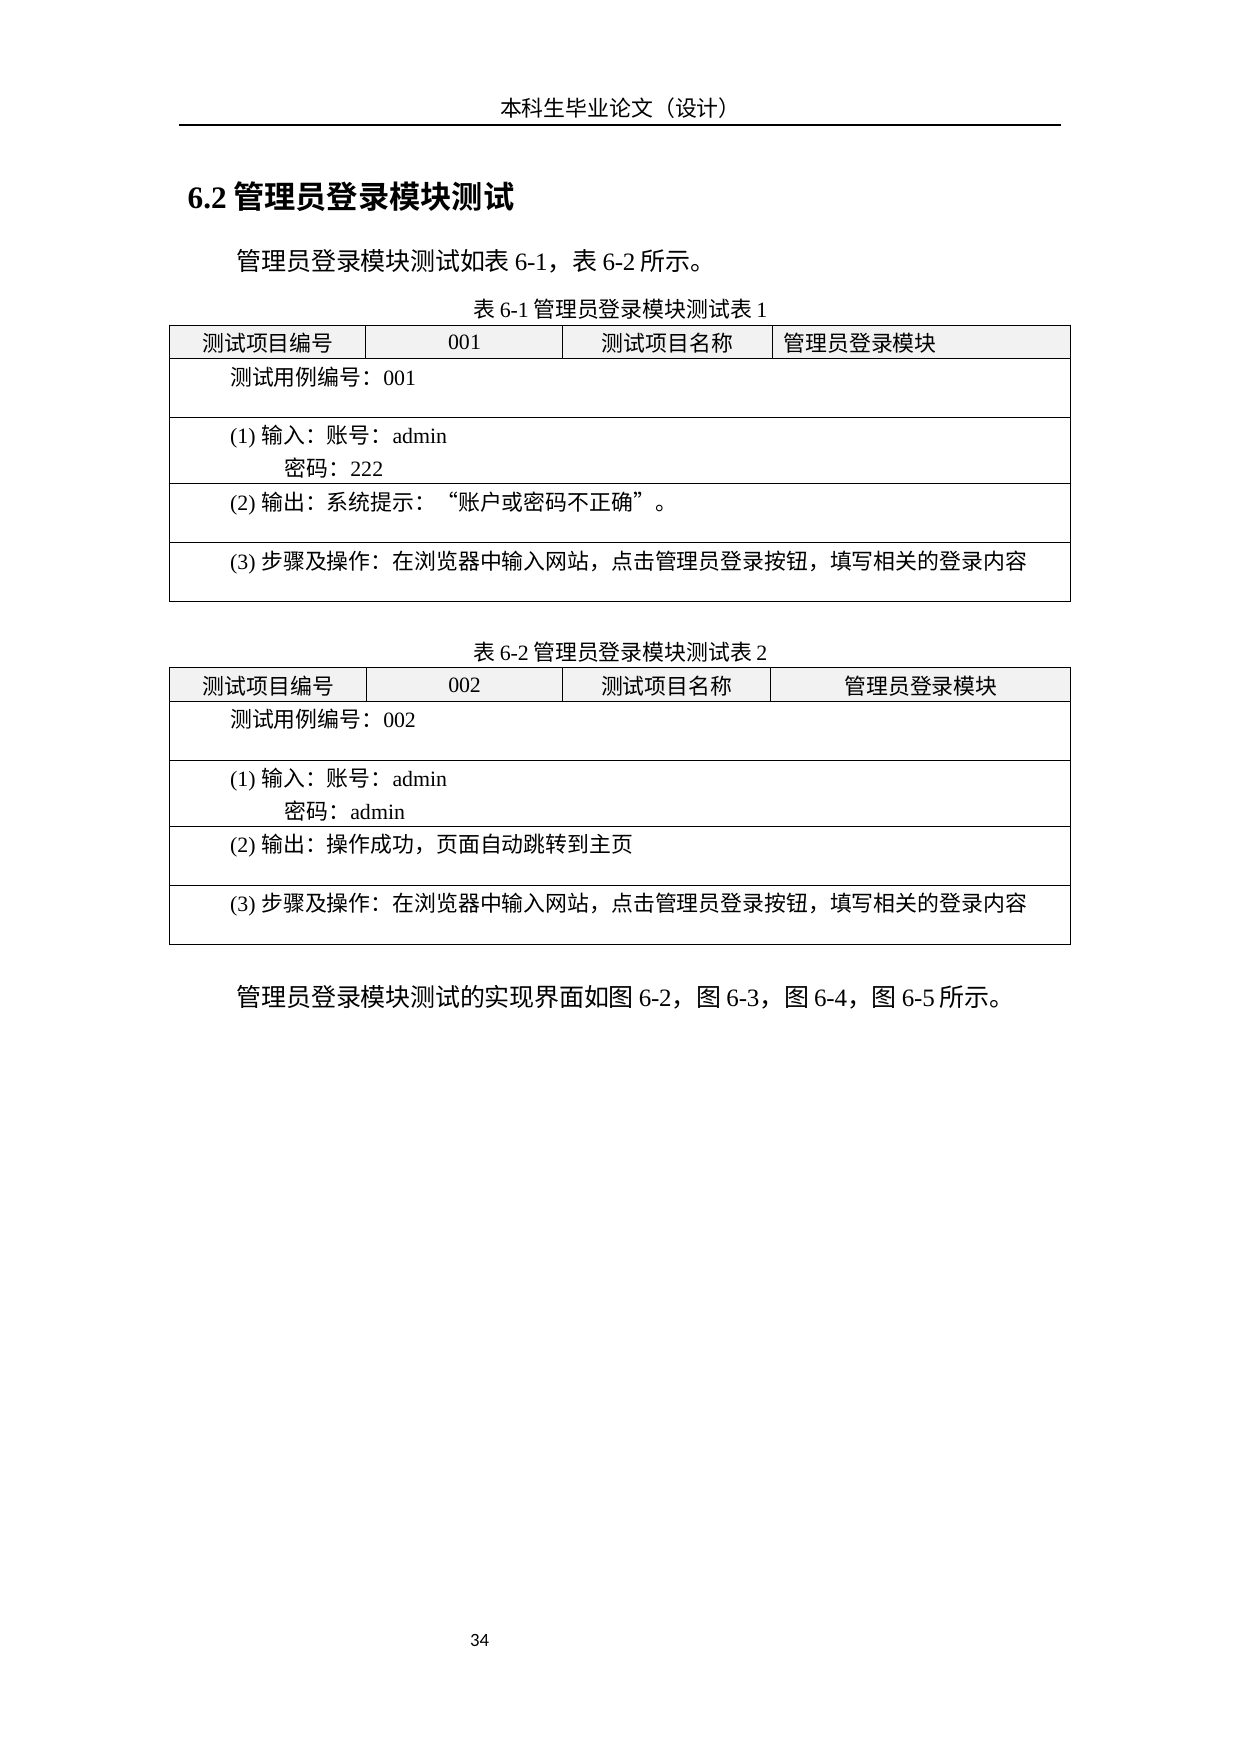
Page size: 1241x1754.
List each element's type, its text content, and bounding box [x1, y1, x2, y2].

table_cell (2) 输出：操作成功，页面自动跳转到主页 [170, 827, 1070, 885]
table_header 001 [366, 326, 562, 358]
text 管理员登录模块测试如表6-1，表6-2所示。 [187, 227, 1053, 292]
table_cell 测试用例编号：001 [170, 359, 1070, 417]
table_cell 测试用例编号：002 [170, 702, 1070, 760]
table_cell (1) 输入：账号：admin 密码：admin [170, 761, 1070, 826]
table_header 002 [367, 668, 562, 701]
text 管理员登录模块测试的实现界面如图6-2，图6-3，图6-4，图6-5所示。 [187, 978, 1053, 1014]
table_header 测试项目编号 [170, 668, 366, 701]
text 表6-1管理员登录模块测试表1 [187, 292, 1053, 324]
subtitle 6.2管理员登录模块测试 [187, 162, 1053, 227]
table_header 测试项目名称 [563, 668, 770, 701]
table_header 管理员登录模块 [773, 326, 1070, 358]
table_cell (3) 步骤及操作：在浏览器中输入网站，点击管理员登录按钮，填写相关的登录内容 [170, 543, 1070, 601]
table_cell (1) 输入：账号：admin 密码：222 [170, 418, 1070, 483]
table_cell (2) 输出：系统提示：“账户或密码不正确”。 [170, 484, 1070, 542]
table_header 测试项目编号 [170, 326, 365, 358]
table_cell (3) 步骤及操作：在浏览器中输入网站，点击管理员登录按钮，填写相关的登录内容 [170, 886, 1070, 944]
text 表6-2管理员登录模块测试表2 [187, 635, 1053, 667]
table_header 管理员登录模块 [771, 668, 1070, 701]
table_header 测试项目名称 [563, 326, 772, 358]
